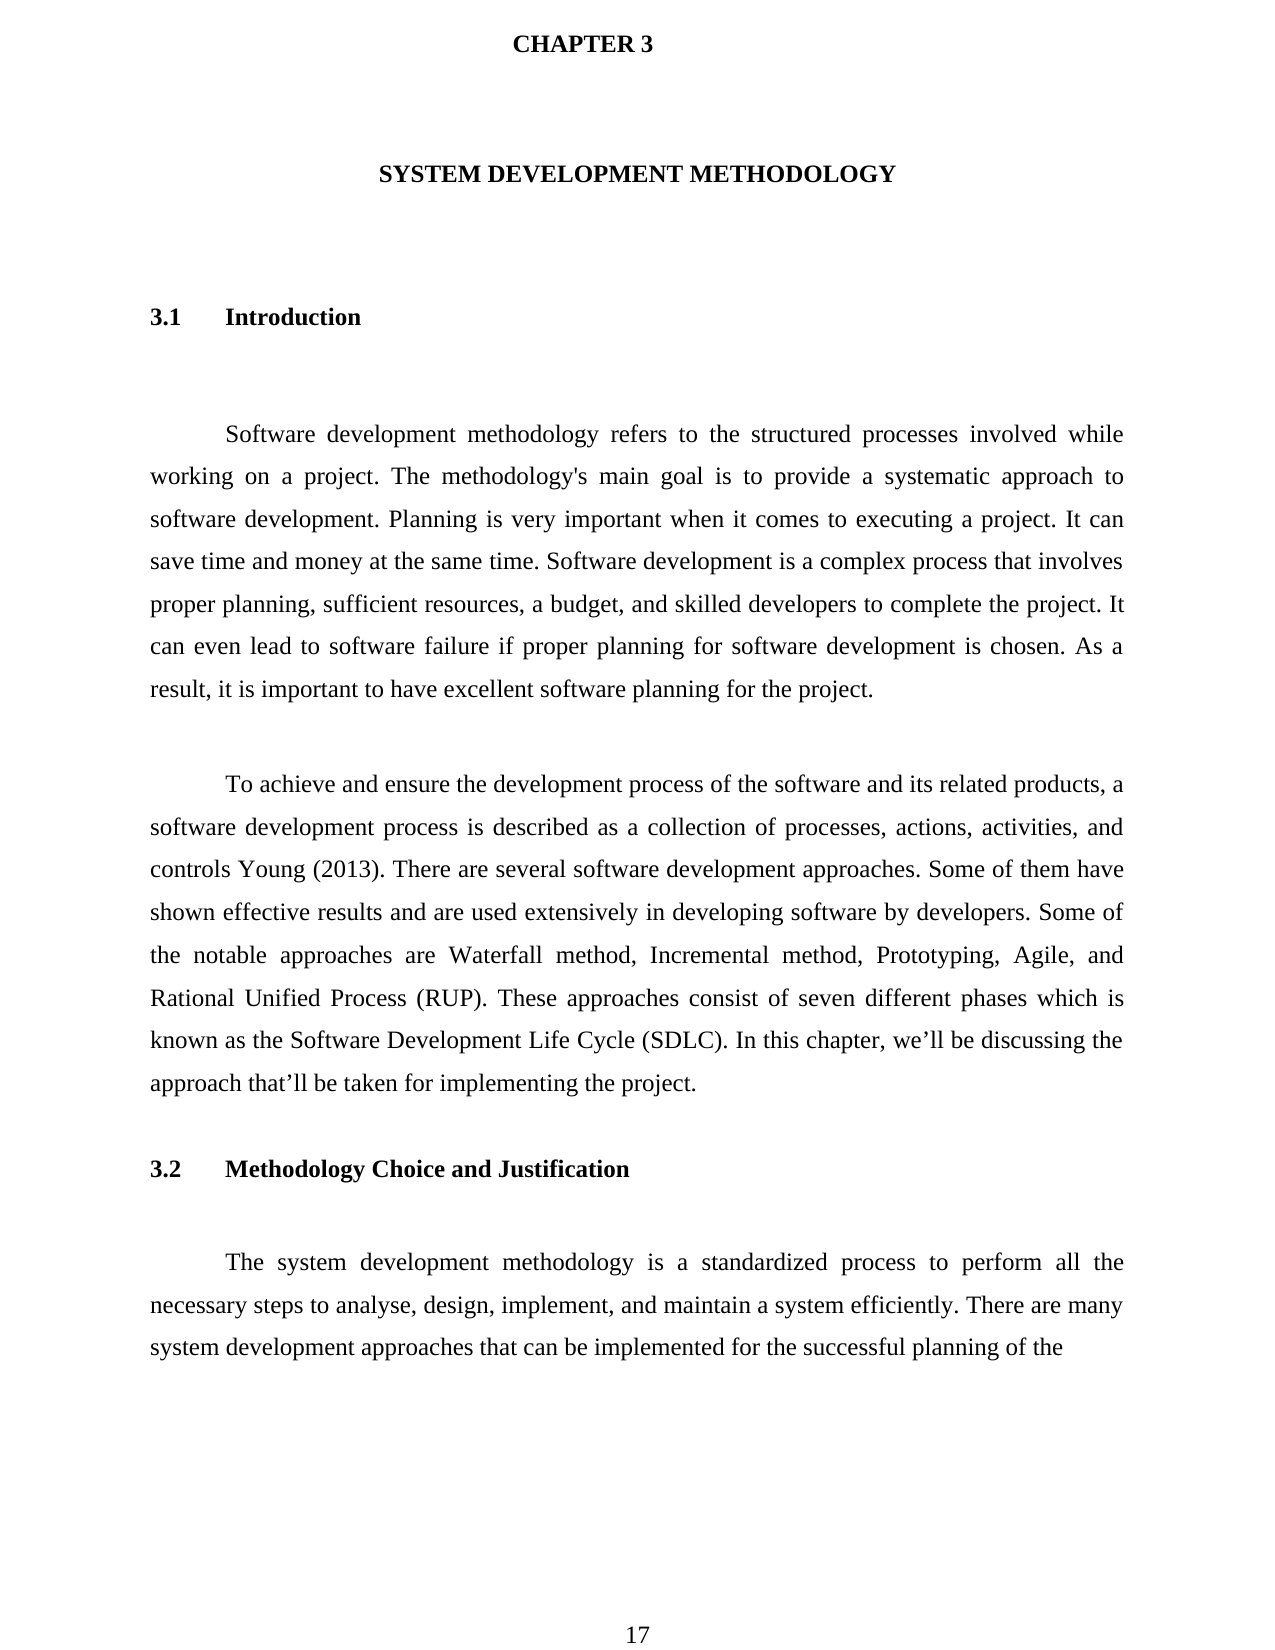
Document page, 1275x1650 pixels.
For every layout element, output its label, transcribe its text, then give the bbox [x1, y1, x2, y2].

subtitle Methodology Choice and Justification [150, 1154, 1125, 1183]
subtitle SYSTEM DEVELOPMENT METHODOLOGY [150, 29, 1125, 188]
text The system development methodology is a standardized process to perform all the necessary steps to analyse, design, implement, and maintain a system efficiently. There are many system development approaches that can be implemented for the successful planning of the [150, 1247, 1125, 1361]
subtitle Introduction [150, 302, 1125, 331]
text Software development methodology refers to the structured processes involved while working on a project. The methodology's main goal is to provide a systematic approach to software development. Planning is very important when it comes to executing a project. It can save time and money at the same time. Software development is a complex process that involves proper planning, sufficient resources, a budget, and skilled developers to complete the project. It can even lead to software failure if proper planning for software development is chosen. As a result, it is important to have excellent software planning for the project. [150, 419, 1125, 703]
text To achieve and ensure the development process of the software and its related products, a software development process is described as a collection of processes, actions, activities, and controls Young (2013). There are several software development approaches. Some of them have shown effective results and are used extensively in developing software by developers. Some of the notable approaches are Waterfall method, Incremental method, Prototyping, Agile, and Rational Unified Process (RUP). These approaches consist of seven different phases which is known as the Software Development Life Cycle (SDLC). In this chapter, we’ll be discussing the approach that’ll be taken for implementing the project. [150, 769, 1125, 1097]
